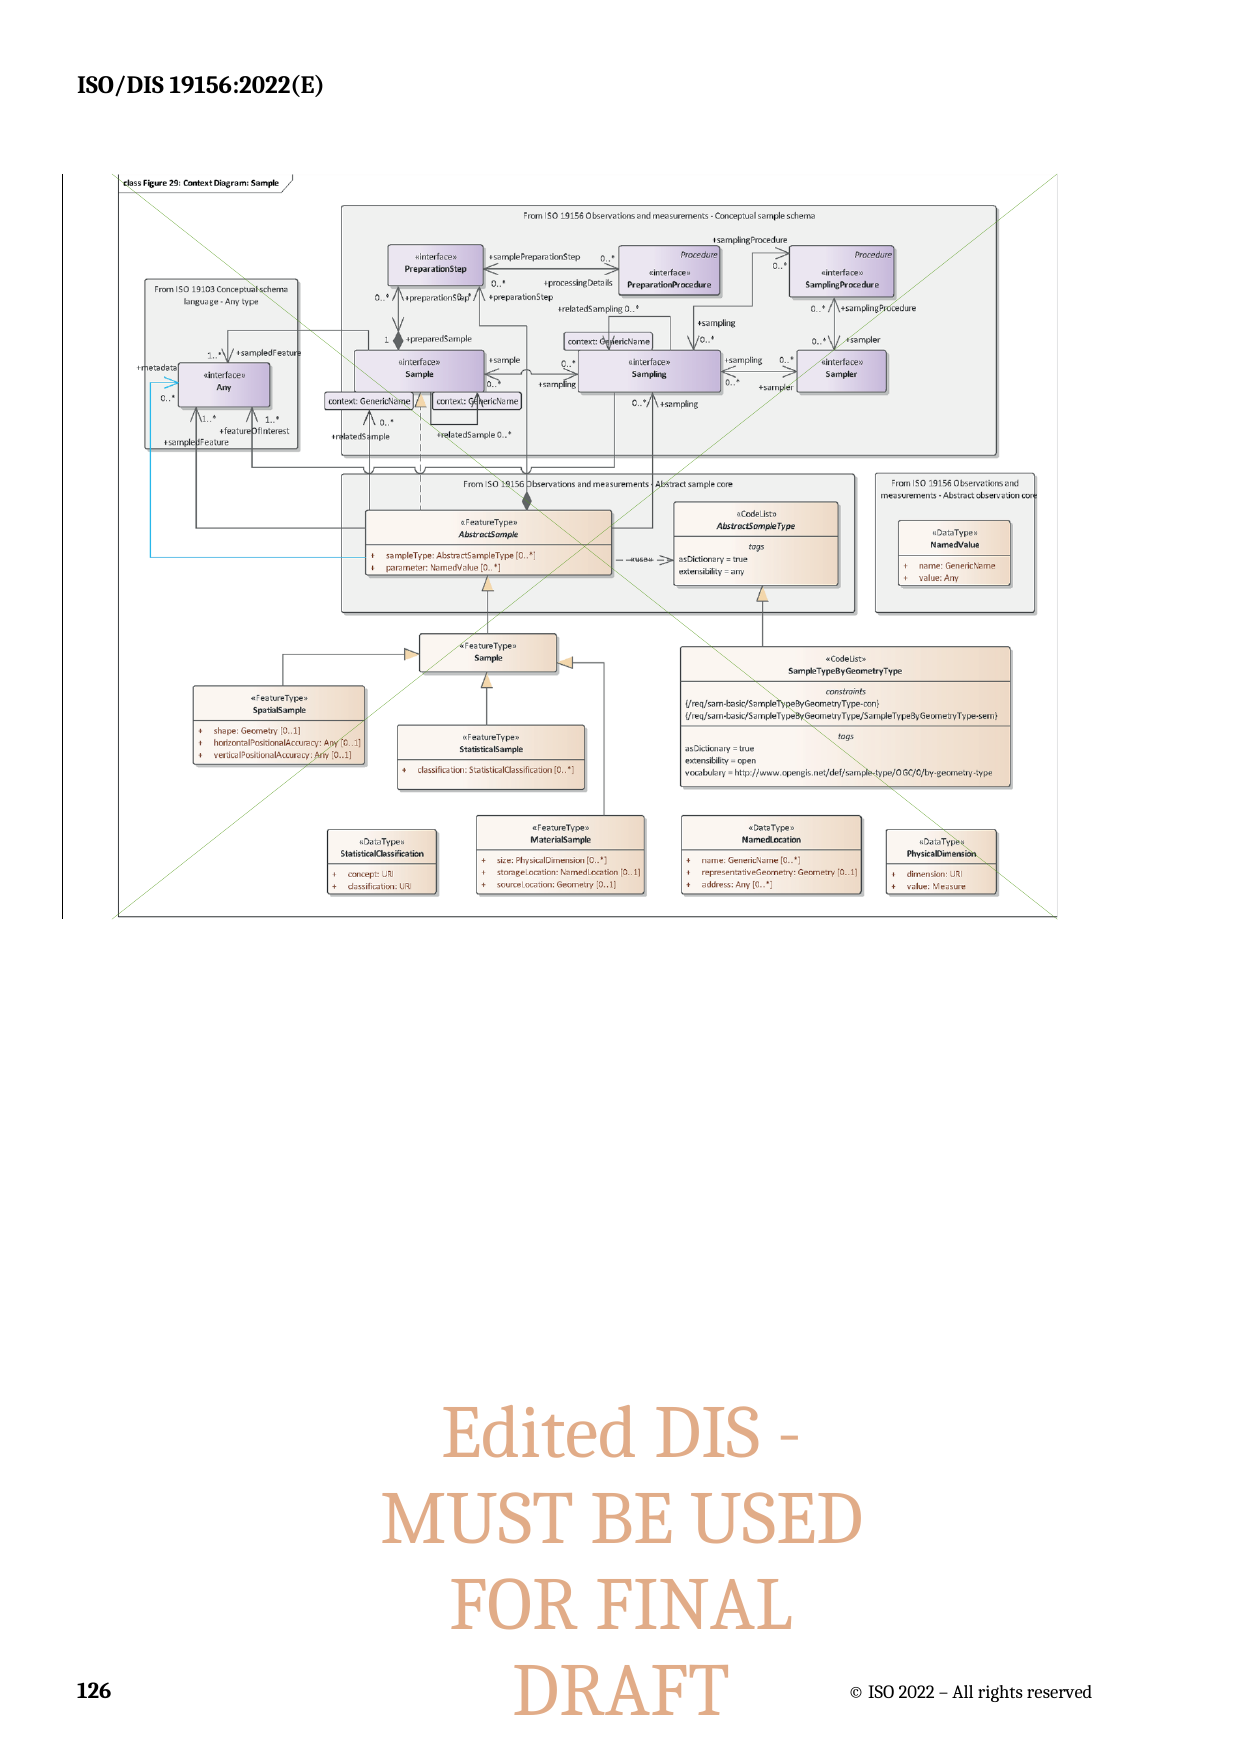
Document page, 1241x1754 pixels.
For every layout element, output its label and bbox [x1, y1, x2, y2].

picture [113, 548, 1056, 920]
picture [586, 175, 1058, 918]
picture [111, 175, 583, 919]
picture [113, 173, 1056, 545]
